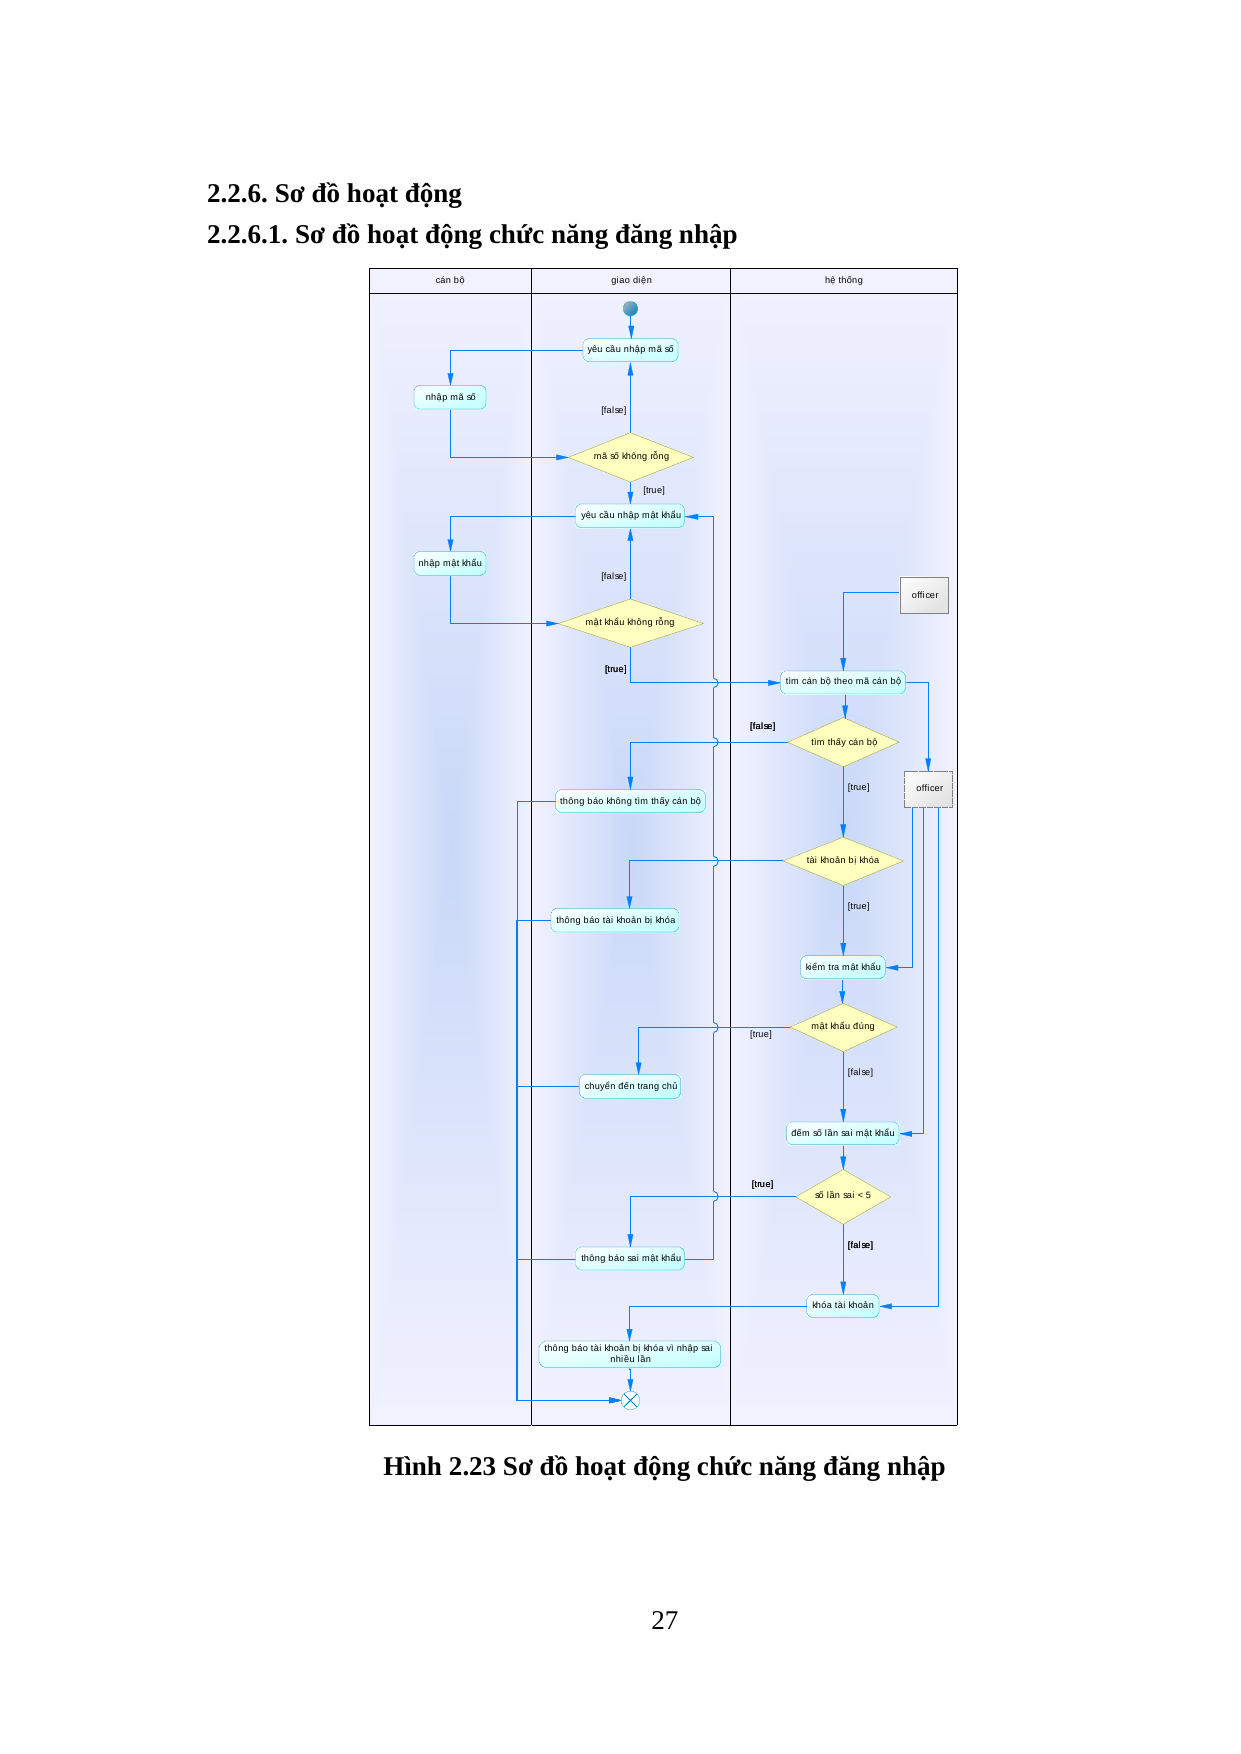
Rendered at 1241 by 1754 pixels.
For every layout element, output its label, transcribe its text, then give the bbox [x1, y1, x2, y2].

picture [800, 955, 886, 979]
picture [582, 338, 679, 362]
picture [575, 503, 685, 528]
picture [623, 301, 638, 317]
picture [786, 1121, 900, 1145]
picture [806, 1294, 880, 1318]
picture [555, 789, 706, 813]
picture [538, 1340, 721, 1368]
picture [621, 1394, 636, 1410]
picture [413, 385, 487, 410]
picture [575, 1246, 685, 1271]
picture [413, 551, 487, 576]
subtitle Sơ đồ hoạt động chức năng đăng nhập [207, 219, 1122, 250]
picture [579, 1074, 681, 1099]
subtitle Sơ đồ hoạt động [207, 177, 1122, 208]
picture [550, 908, 679, 933]
picture [780, 670, 906, 694]
